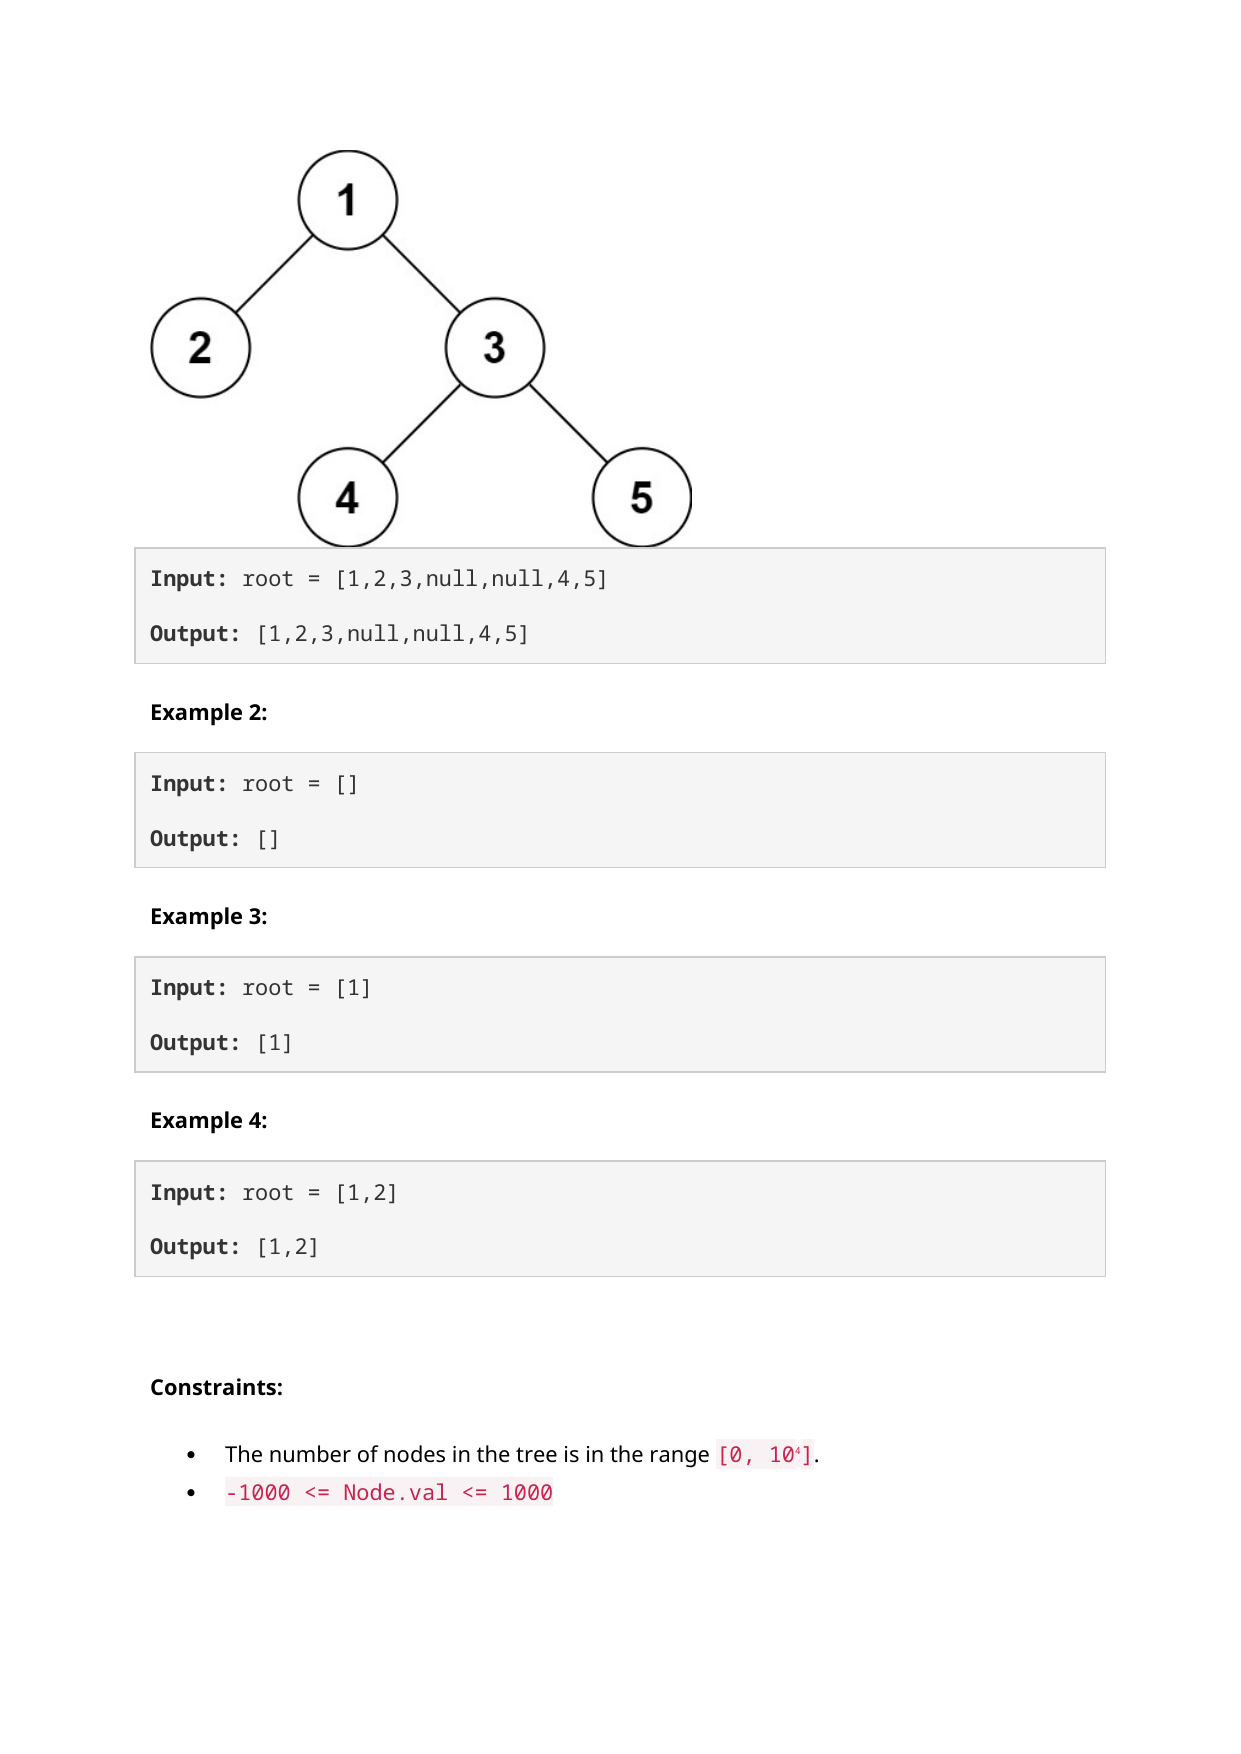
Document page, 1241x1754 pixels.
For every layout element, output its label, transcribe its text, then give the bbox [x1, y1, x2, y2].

text Input: root = [1,2] [136, 1162, 1105, 1206]
text Output: [1,2] [136, 1215, 1105, 1276]
picture [150, 150, 692, 547]
text Output: [] [136, 806, 1105, 867]
text Input: root = [1,2,3,null,null,4,5] [136, 549, 1105, 593]
text Output: [1,2,3,null,null,4,5] [136, 602, 1105, 663]
text Output: [1] [136, 1011, 1105, 1071]
text Input: root = [] [136, 753, 1105, 797]
text Example 3: [150, 893, 1090, 931]
text Input: root = [1] [136, 958, 1105, 1002]
text Example 2: [150, 689, 1090, 727]
list -1000 <= Node.val <= 1000 [187, 1469, 1090, 1506]
text Constraints: [150, 1365, 1090, 1402]
list The number of nodes in the tree is in the range [0, 104]. [187, 1431, 1090, 1469]
text Example 4: [150, 1098, 1090, 1135]
